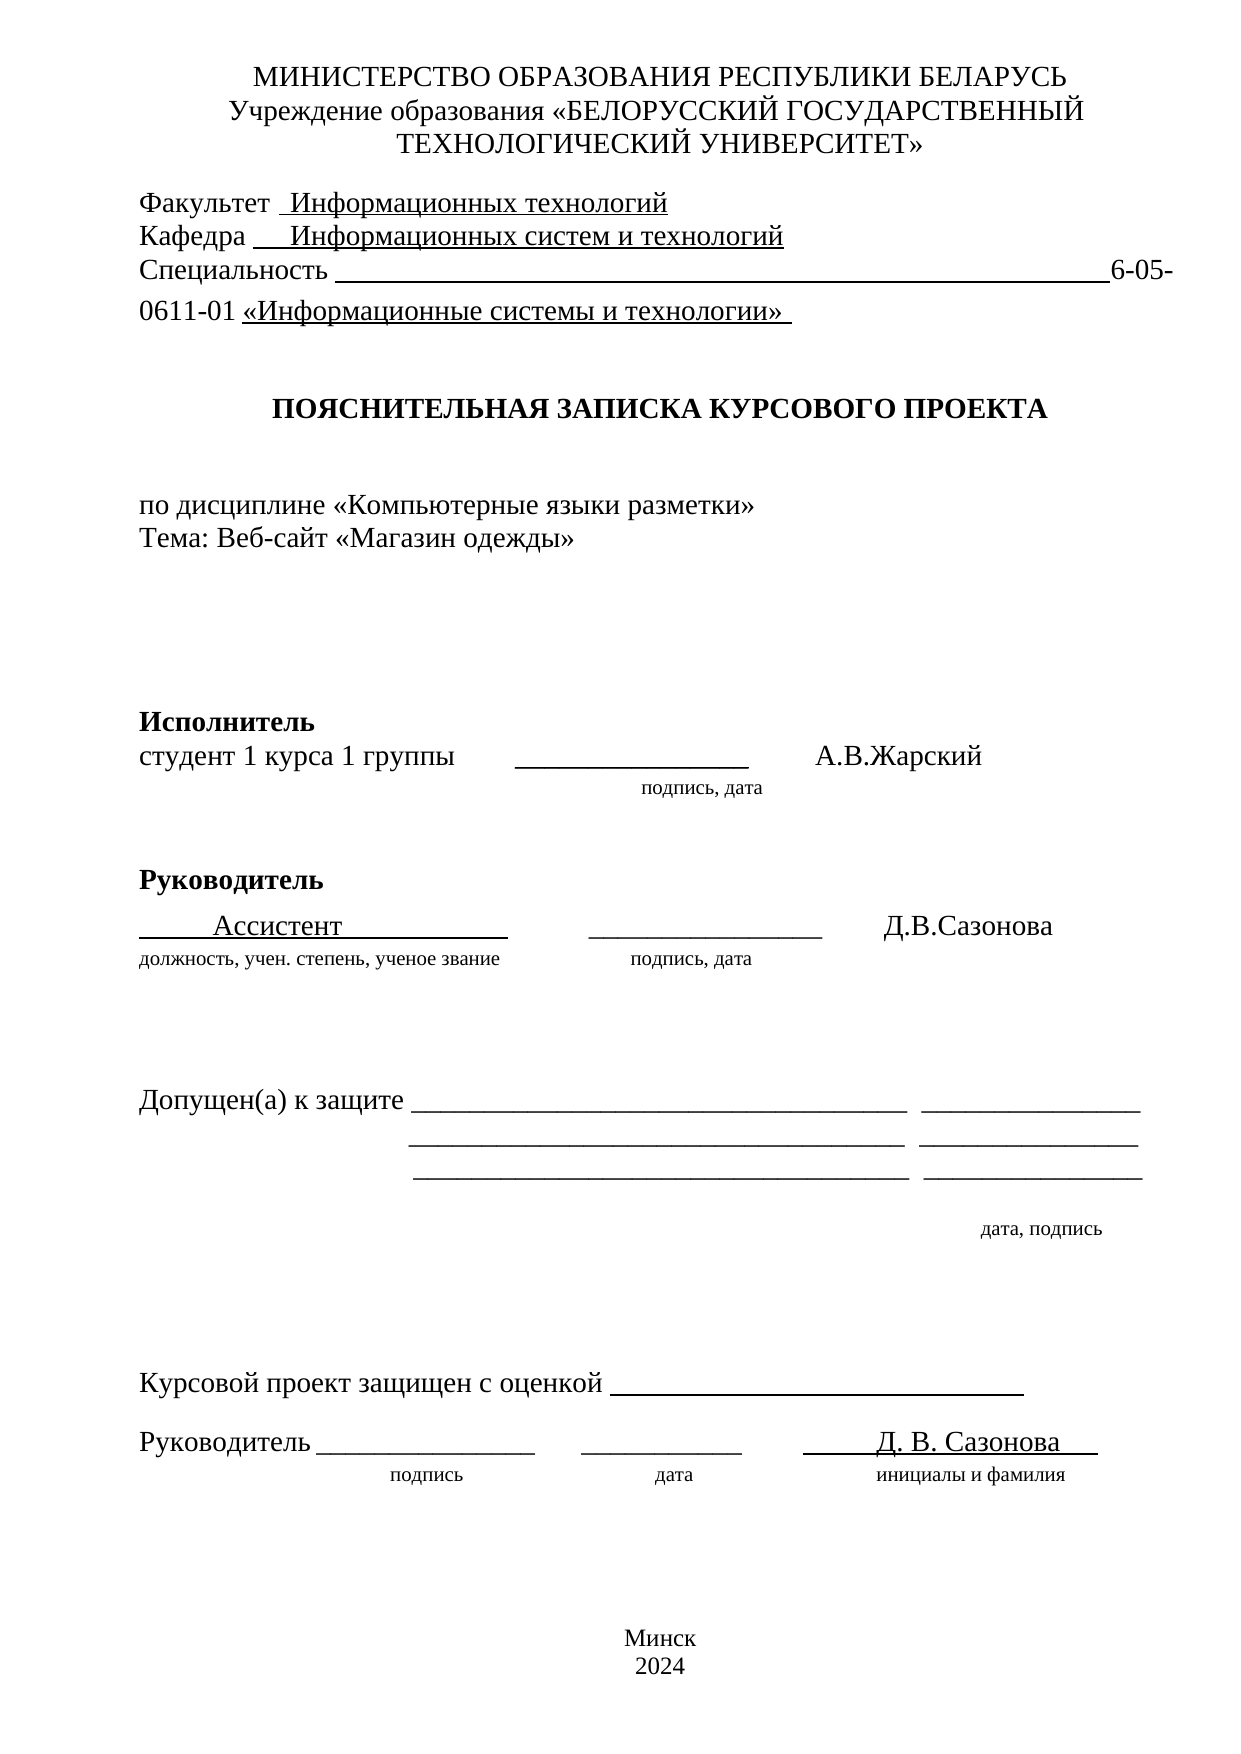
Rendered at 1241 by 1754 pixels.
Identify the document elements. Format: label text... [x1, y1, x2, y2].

text Факультет Информационных технологий [139, 185, 1181, 218]
text __________________________________ _______________ [139, 1116, 1181, 1149]
text Руководитель _______________ ___________ Д. В. Сазонова [139, 1424, 1181, 1457]
text подпись дата инициалы и фамилия [139, 1462, 1181, 1486]
text студент 1 курса 1 группы ________________ А.В.Жарский [139, 738, 1181, 771]
text подпись, дата [139, 775, 1181, 799]
text по дисциплине «Компьютерные языки разметки» [139, 487, 1181, 521]
text Исполнитель [139, 704, 1181, 738]
text Тема: Веб-сайт «Магазин одежды» [139, 521, 1181, 554]
text ПОЯСНИТЕЛЬНАЯ ЗАПИСКА КУРСОВОГО ПРОЕКТА [139, 391, 1181, 424]
text Специальность 6-05-0611-01 «Информационные системы и технологии» [139, 252, 1181, 328]
text МИНИСТЕРСТВО ОБРАЗОВАНИЯ РЕСПУБЛИКИ БЕЛАРУСЬ Учреждение образования «БЕЛОРУССКИЙ ГОСУДАРСТВЕННЫЙ ТЕХНОЛОГИЧЕСКИЙ УНИВЕРСИТЕТ» [139, 59, 1181, 160]
text должность, учен. степень, ученое звание подпись, дата [139, 946, 1181, 970]
text Ассистент ________________ Д.В.Сазонова [139, 908, 1181, 941]
text __________________________________ _______________ [139, 1149, 1181, 1183]
text Курсовой проект защищен с оценкой [139, 1365, 1181, 1399]
text Руководитель [139, 862, 1181, 895]
text Кафедра Информационных систем и технологий [139, 218, 1181, 252]
text Допущен(а) к защите __________________________________ _______________ [139, 1082, 1181, 1116]
text дата, подпись [139, 1216, 1181, 1240]
